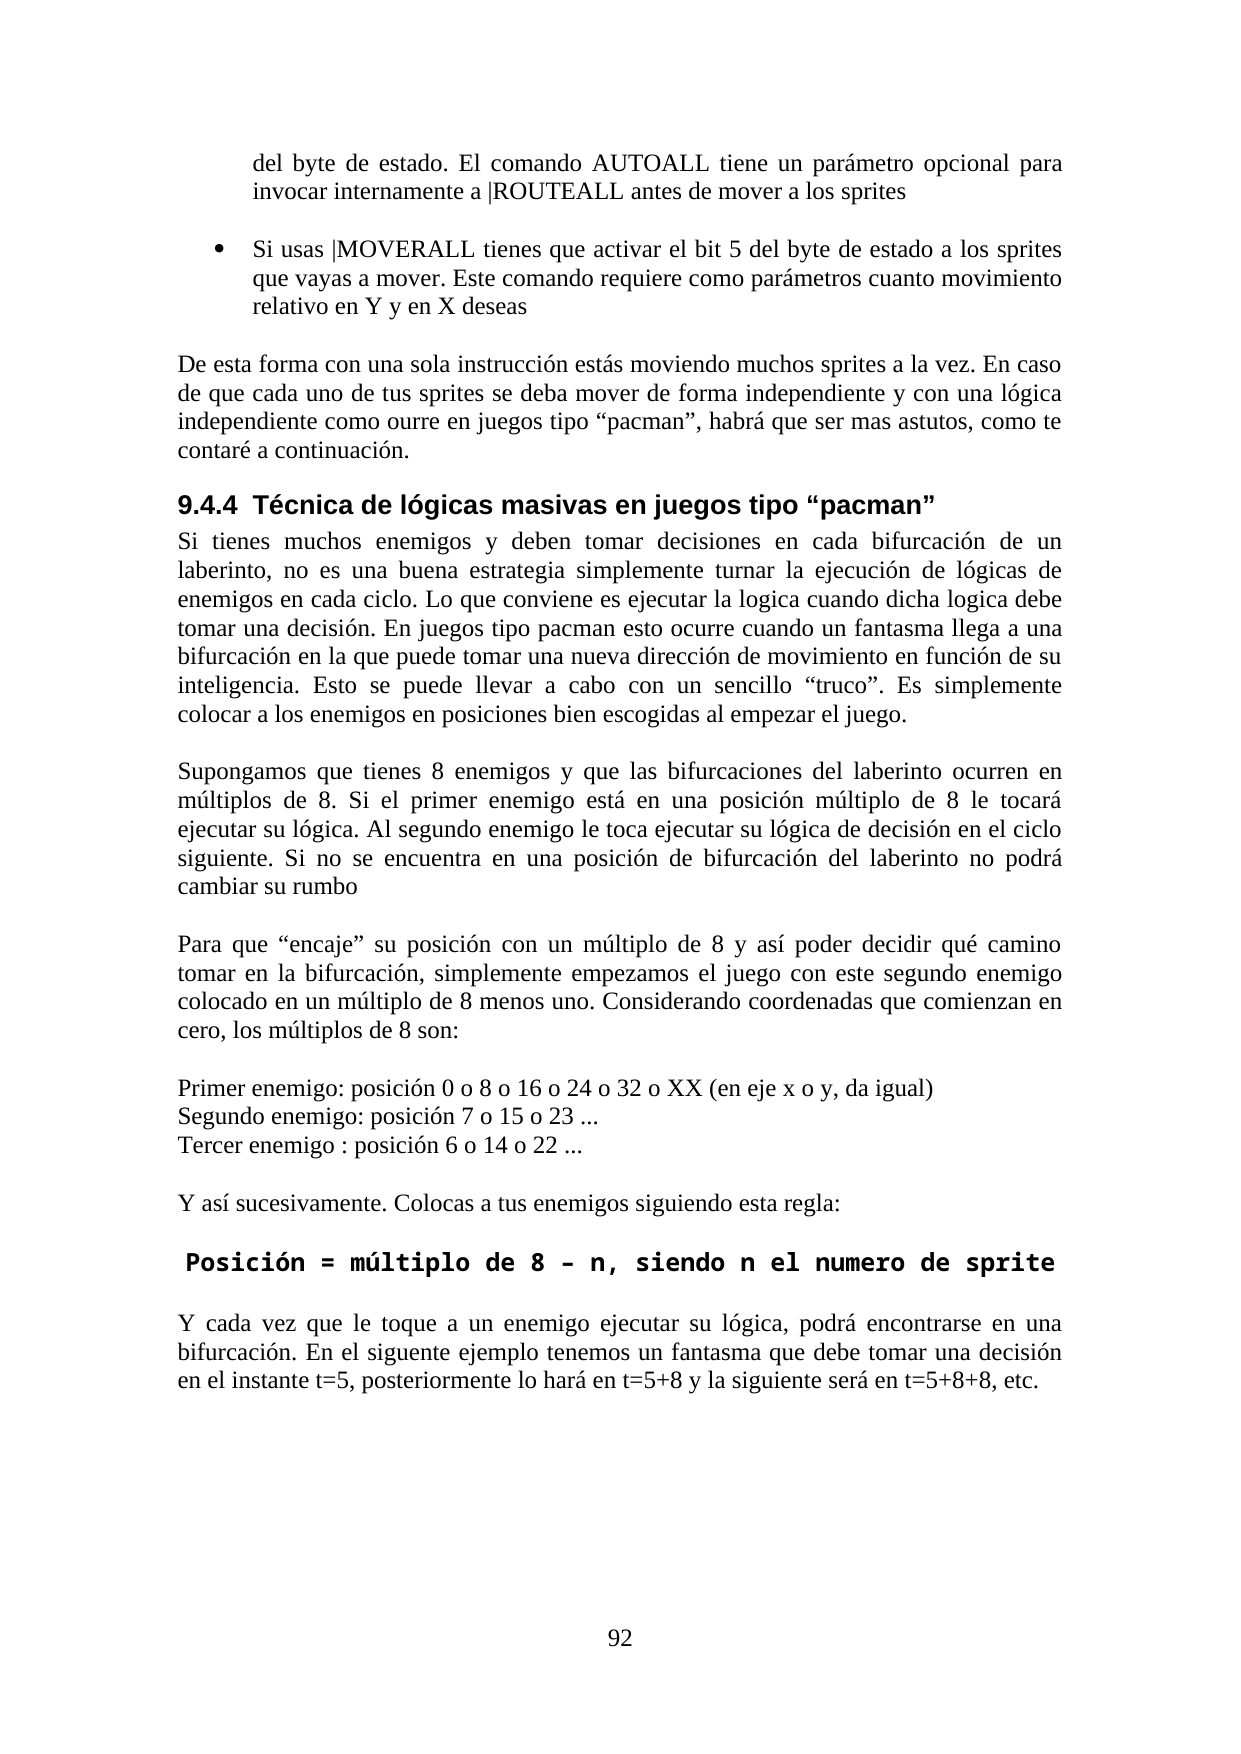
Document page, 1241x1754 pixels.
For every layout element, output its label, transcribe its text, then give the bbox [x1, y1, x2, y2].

text Posición = múltiplo de 8 – n, siendo n el numero de sprite [177, 1245, 1063, 1279]
text Tercer enemigo : posición 6 o 14 o 22 ... [177, 1130, 1063, 1159]
text Supongamos que tienes 8 enemigos y que las bifurcaciones del laberinto ocurren en múltiplos de 8. Si el primer enemigo está en una posición múltiplo de 8 le tocará ejecutar su lógica. Al segundo enemigo le toca ejecutar su lógica de decisión en el ciclo siguiente. Si no se encuentra en una posición de bifurcación del laberinto no podrá cambiar su rumbo [177, 756, 1063, 900]
text Y cada vez que le toque a un enemigo ejecutar su lógica, podrá encontrarse en una bifurcación. En el siguente ejemplo tenemos un fantasma que debe tomar una decisión en el instante t=5, posteriormente lo hará en t=5+8 y la siguiente será en t=5+8+8, etc. [177, 1308, 1063, 1394]
list Si usas |MOVERALL tienes que activar el bit 5 del byte de estado a los sprites que vayas a mover. Este comando requiere como parámetros cuanto movimiento relativo en Y y en X deseas [215, 234, 1063, 320]
text Segundo enemigo: posición 7 o 15 o 23 ... [177, 1101, 1063, 1130]
subtitle Técnica de lógicas masivas en juegos tipo “pacman” [177, 489, 1063, 520]
text Para que “encaje” su posición con un múltiplo de 8 y así poder decidir qué camino tomar en la bifurcación, simplemente empezamos el juego con este segundo enemigo colocado en un múltiplo de 8 menos uno. Considerando coordenadas que comienzan en cero, los múltiplos de 8 son: [177, 929, 1063, 1044]
text Y así sucesivamente. Colocas a tus enemigos siguiendo esta regla: [177, 1188, 1063, 1216]
text Primer enemigo: posición 0 o 8 o 16 o 24 o 32 o XX (en eje x o y, da igual) [177, 1073, 1063, 1101]
text De esta forma con una sola instrucción estás moviendo muchos sprites a la vez. En caso de que cada uno de tus sprites se deba mover de forma independiente y con una lógica independiente como ourre en juegos tipo “pacman”, habrá que ser mas astutos, como te contaré a continuación. [177, 349, 1063, 464]
text Si tienes muchos enemigos y deben tomar decisiones en cada bifurcación de un laberinto, no es una buena estrategia simplemente turnar la ejecución de lógicas de enemigos en cada ciclo. Lo que conviene es ejecutar la logica cuando dicha logica debe tomar una decisión. En juegos tipo pacman esto ocurre cuando un fantasma llega a una bifurcación en la que puede tomar una nueva dirección de movimiento en función de su inteligencia. Esto se puede llevar a cabo con un sencillo “truco”. Es simplemente colocar a los enemigos en posiciones bien escogidas al empezar el juego. [177, 526, 1063, 728]
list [215, 148, 1063, 205]
